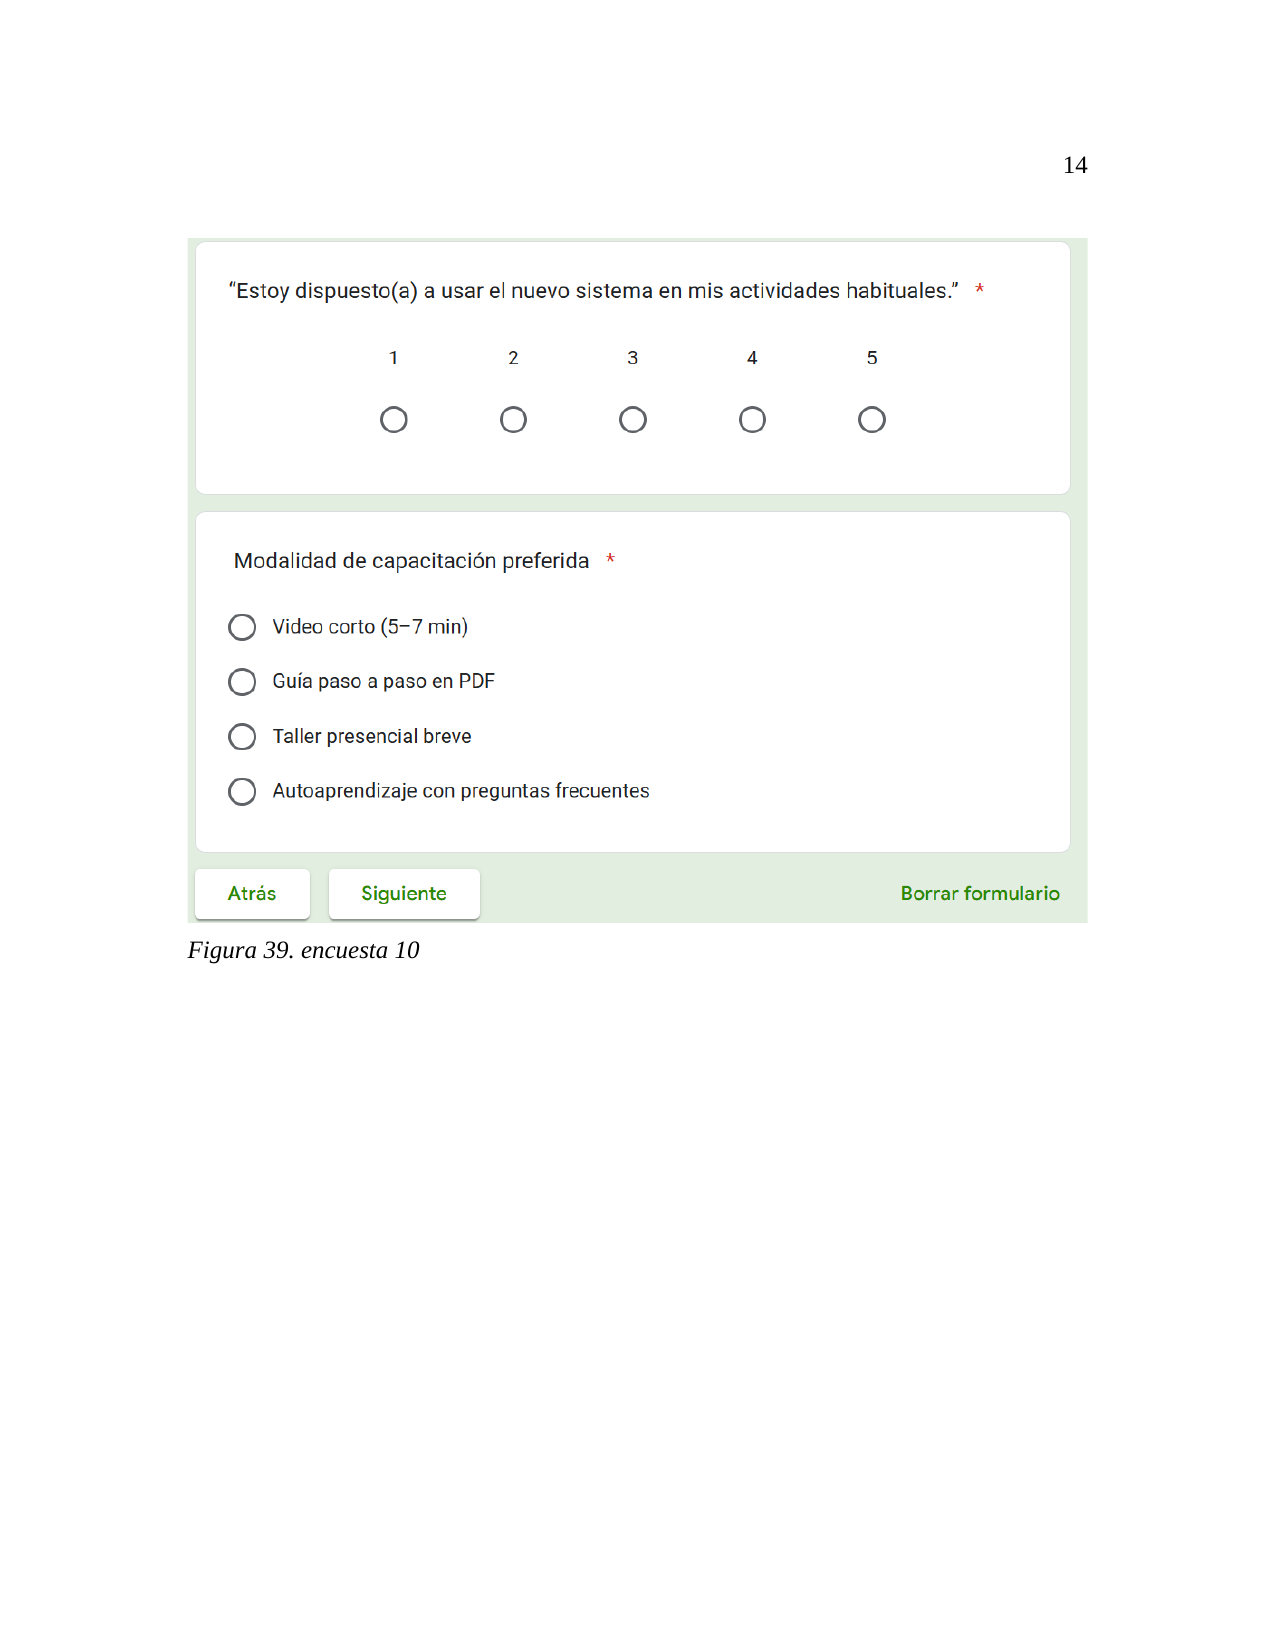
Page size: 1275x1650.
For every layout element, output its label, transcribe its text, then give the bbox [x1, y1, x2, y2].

picture [187, 238, 1088, 923]
